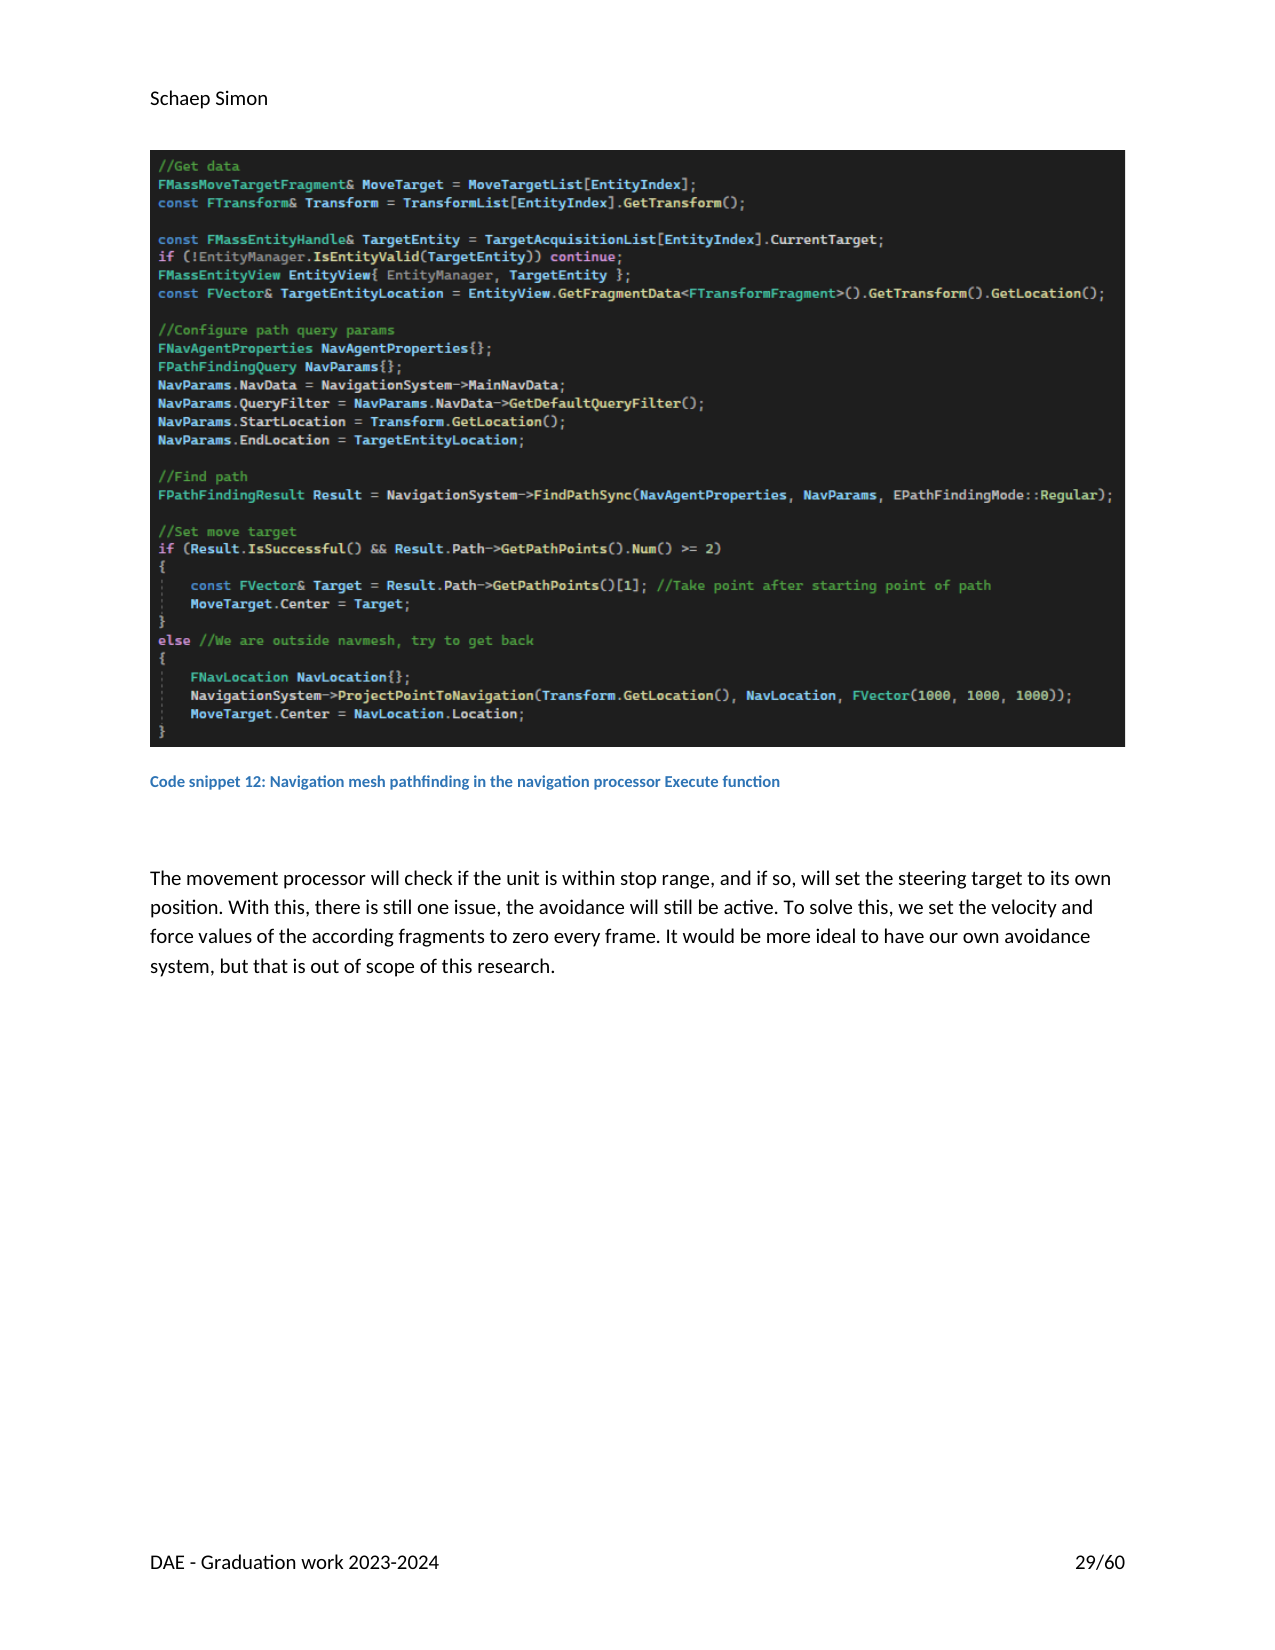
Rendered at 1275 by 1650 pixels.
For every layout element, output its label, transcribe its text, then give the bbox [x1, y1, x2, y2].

text The movement processor will check if the unit is within stop range, and if so, will set the steering target to its own position. With this, there is still one issue, the avoidance will still be active. To solve this, we set the velocity and force values of the according fragments to zero every frame. It would be more ideal to have our own avoidance system, but that is out of scope of this research. [150, 865, 1125, 978]
text Code snippet 12: Navigation mesh pathfinding in the navigation processor Execute function [150, 771, 1125, 792]
picture [150, 150, 1125, 747]
